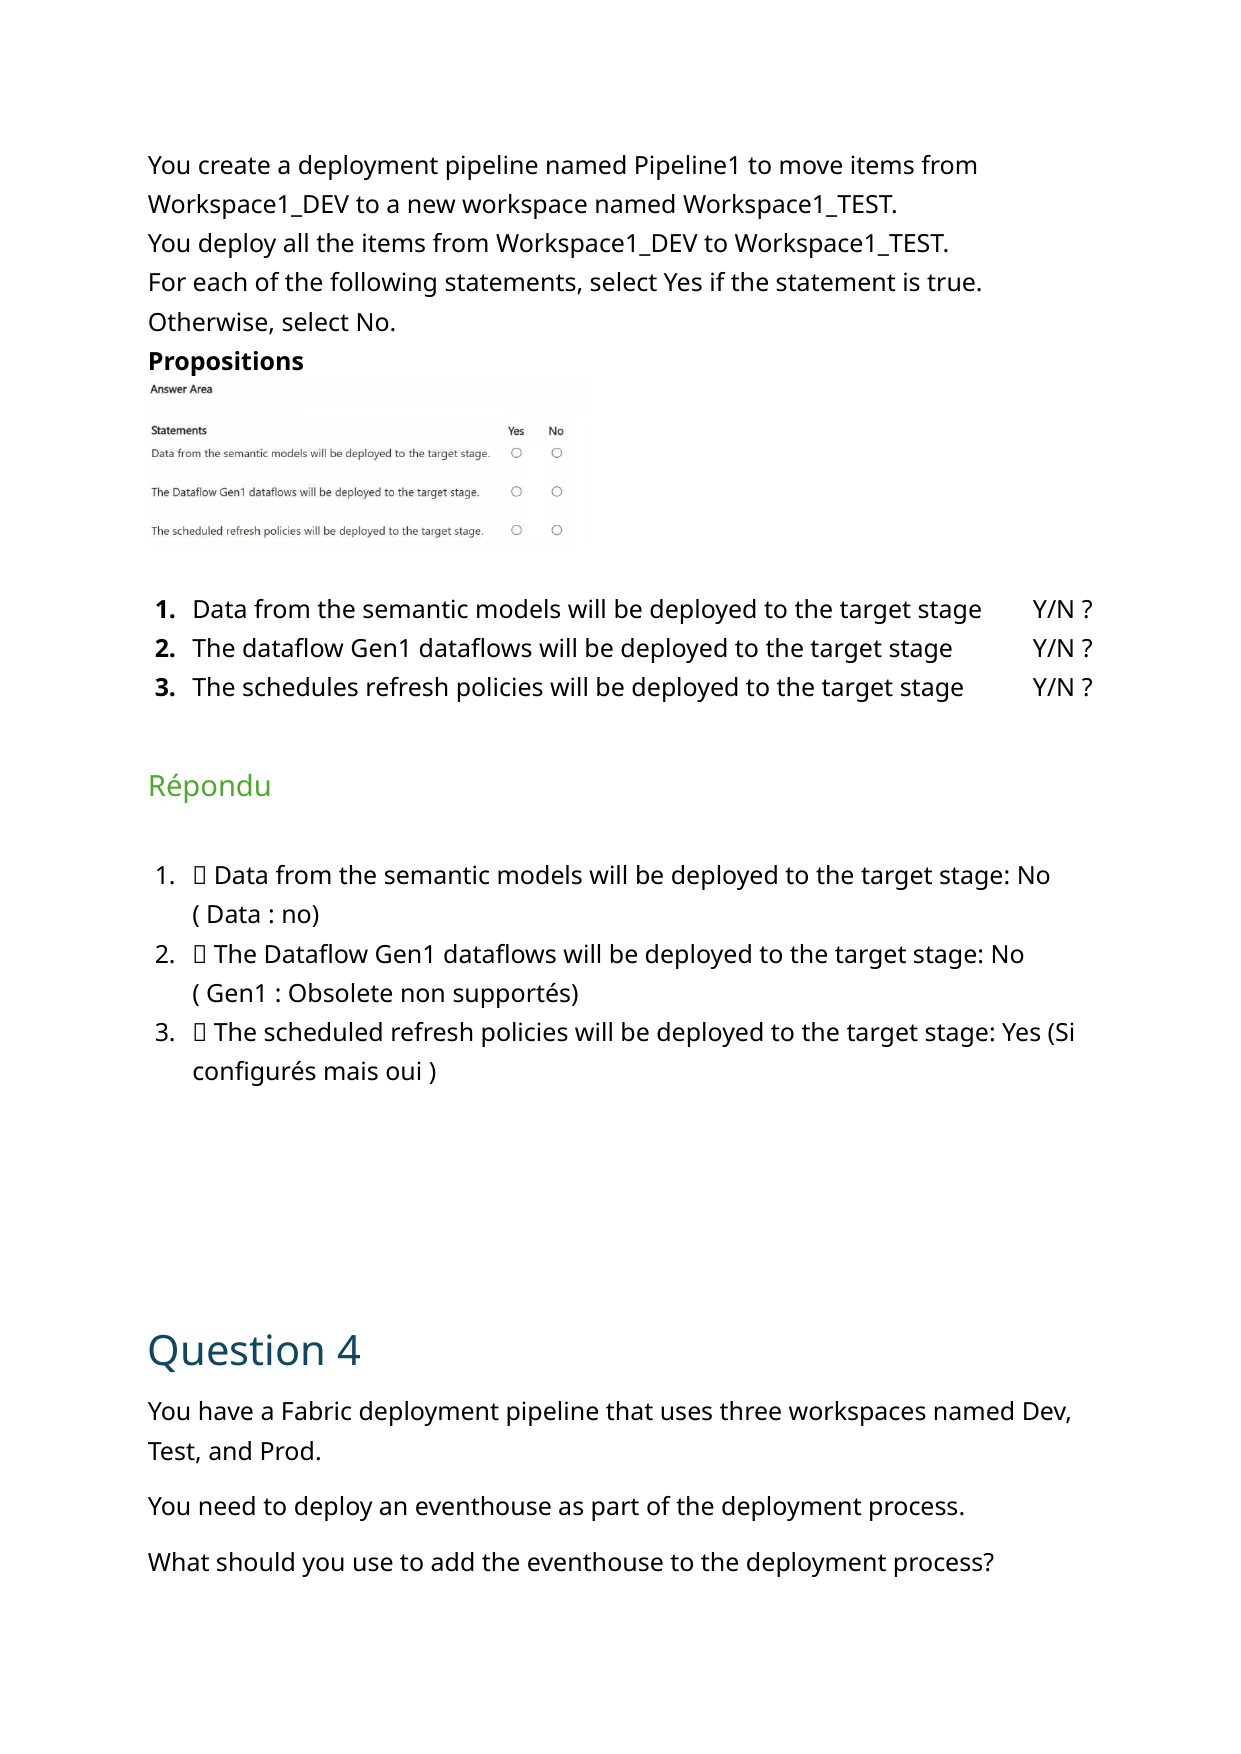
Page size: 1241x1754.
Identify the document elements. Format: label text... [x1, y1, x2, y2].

text You deploy all the items from Workspace1_DEV to Workspace1_TEST. [148, 226, 1093, 260]
list ❌ Data from the semantic models will be deployed to the target stage: No ( Data : no) [154, 858, 1093, 931]
picture [147, 382, 593, 548]
list ✅ The scheduled refresh policies will be deployed to the target stage: Yes (Si configurés mais oui ) [154, 1015, 1093, 1088]
text You need to deploy an eventhouse as part of the deployment process. [148, 1489, 1093, 1523]
list ❌ The Dataflow Gen1 dataflows will be deployed to the target stage: No ( Gen1 : Obsolete non supportés) [154, 936, 1093, 1009]
list The schedules refresh policies will be deployed to the target stage Y/N ? [154, 670, 1093, 704]
text You have a Fabric deployment pipeline that uses three workspaces named Dev, Test, and Prod. [148, 1394, 1093, 1467]
list The dataflow Gen1 dataflows will be deployed to the target stage Y/N ? [154, 631, 1093, 665]
subtitle Répondu [148, 765, 1093, 804]
text For each of the following statements, select Yes if the statement is true. Otherwise, select No. [148, 265, 1093, 338]
text Propositions [148, 343, 1093, 377]
text What should you use to add the eventhouse to the deployment process? [148, 1545, 1093, 1579]
list Data from the semantic models will be deployed to the target stage Y/N ? [154, 592, 1093, 626]
subtitle Question 4 [148, 1321, 1093, 1377]
text You create a deployment pipeline named Pipeline1 to move items from Workspace1_DEV to a new workspace named Workspace1_TEST. [148, 148, 1093, 221]
